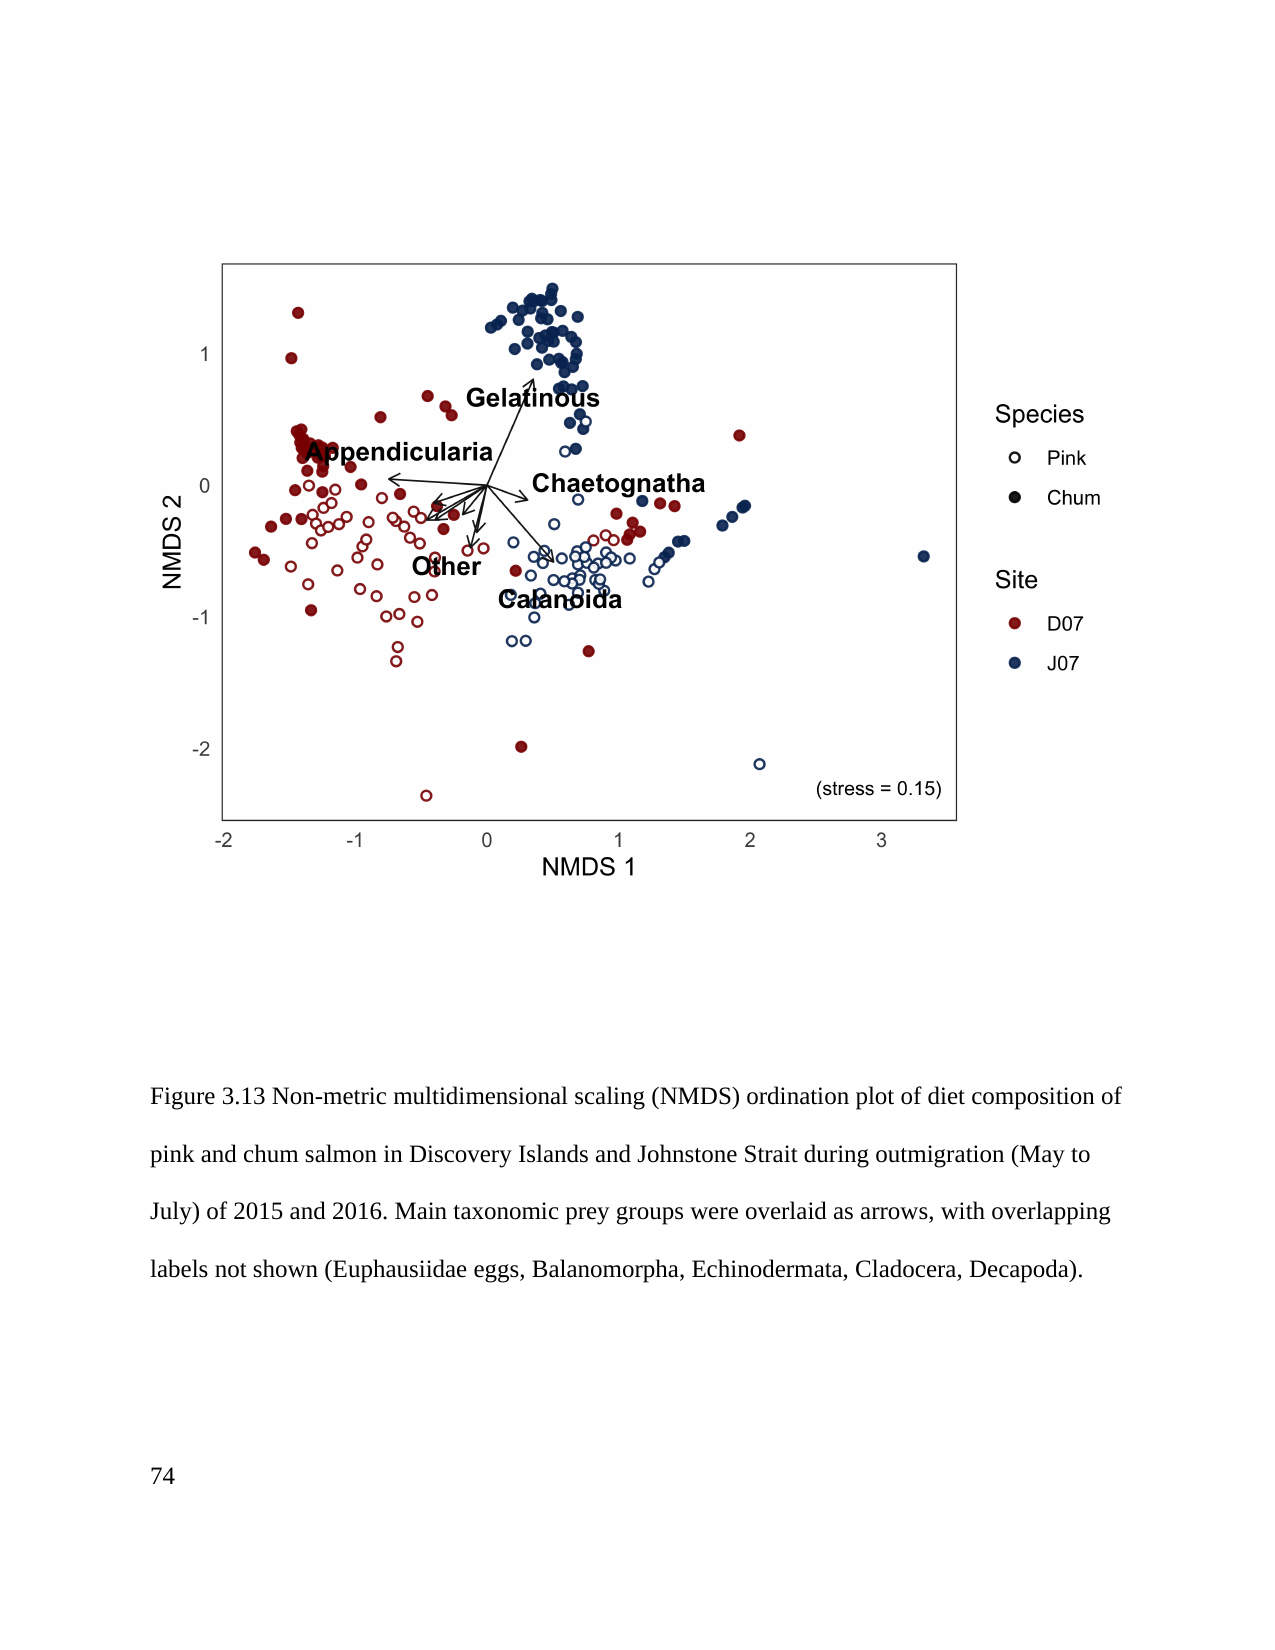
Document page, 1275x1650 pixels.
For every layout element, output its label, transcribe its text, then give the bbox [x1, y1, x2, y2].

picture [150, 150, 1125, 995]
